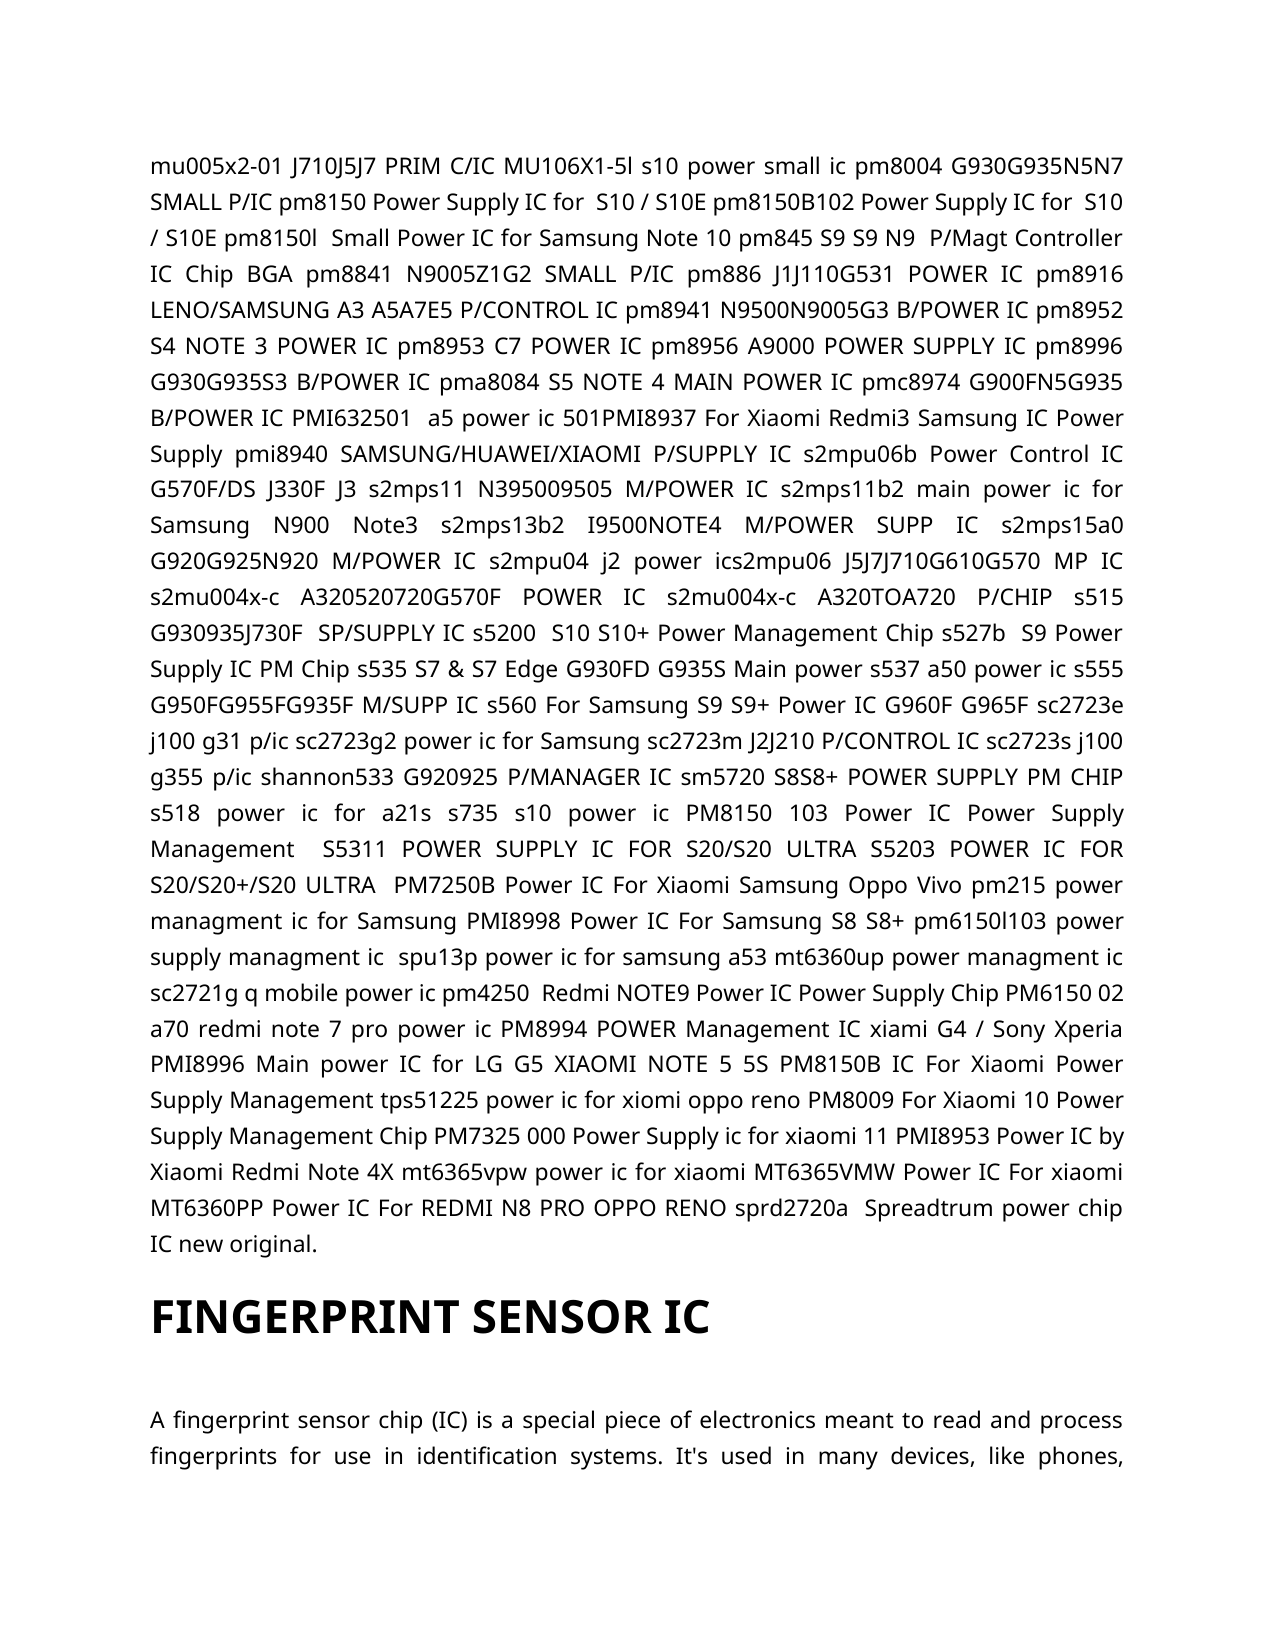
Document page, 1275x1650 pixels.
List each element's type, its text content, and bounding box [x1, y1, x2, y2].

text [150, 150, 1125, 1259]
text FINGERPRINT SENSOR IC [150, 1285, 1125, 1347]
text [150, 1404, 1125, 1471]
